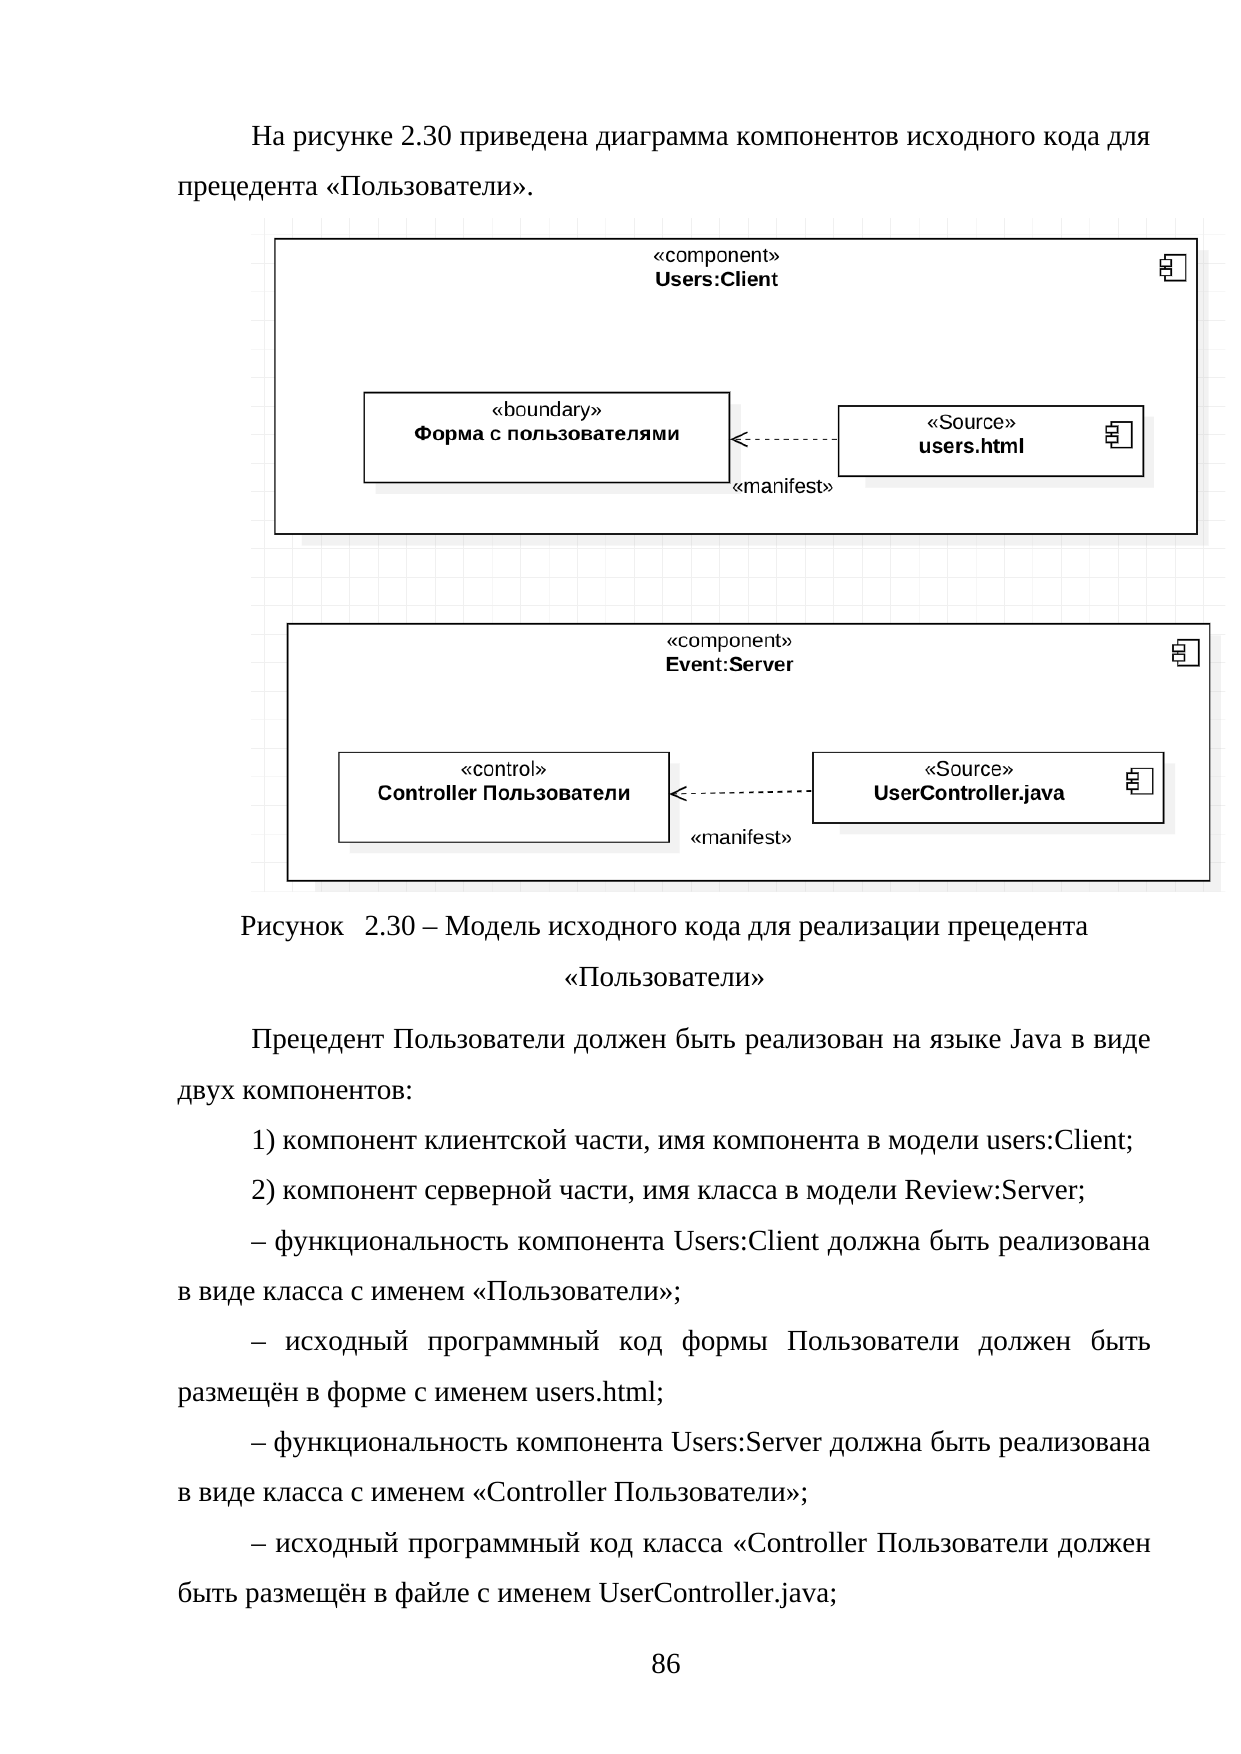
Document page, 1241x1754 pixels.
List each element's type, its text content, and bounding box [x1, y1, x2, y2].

text – функциональность компонента Users:Server должна быть реализована в виде класса с именем «Controller Пользователи»; [177, 1424, 1152, 1508]
text – исходный программный код класса «Controller Пользователи должен быть размещён в файле с именем UserController.java; [177, 1525, 1152, 1608]
picture [251, 218, 1226, 892]
text 1) компонент клиентской части, имя компонента в модели users:Client; [177, 1122, 1152, 1156]
text – функциональность компонента Users:Client должна быть реализована в виде класса с именем «Пользователи»; [177, 1223, 1152, 1307]
text На рисунке 2.30 приведена диаграмма компонентов исходного кода для прецедента «Пользователи». [177, 118, 1152, 202]
text 2) компонент серверной части, имя класса в модели Review:Server; [177, 1172, 1152, 1206]
text Прецедент Пользователи должен быть реализован на языке Java в виде двух компонентов: [177, 1022, 1152, 1105]
list 2.30 – Модель исходного кода для реализации прецедента «Пользователи» [177, 908, 1152, 992]
text – исходный программный код формы Пользователи должен быть размещён в форме с именем users.html; [177, 1323, 1152, 1407]
